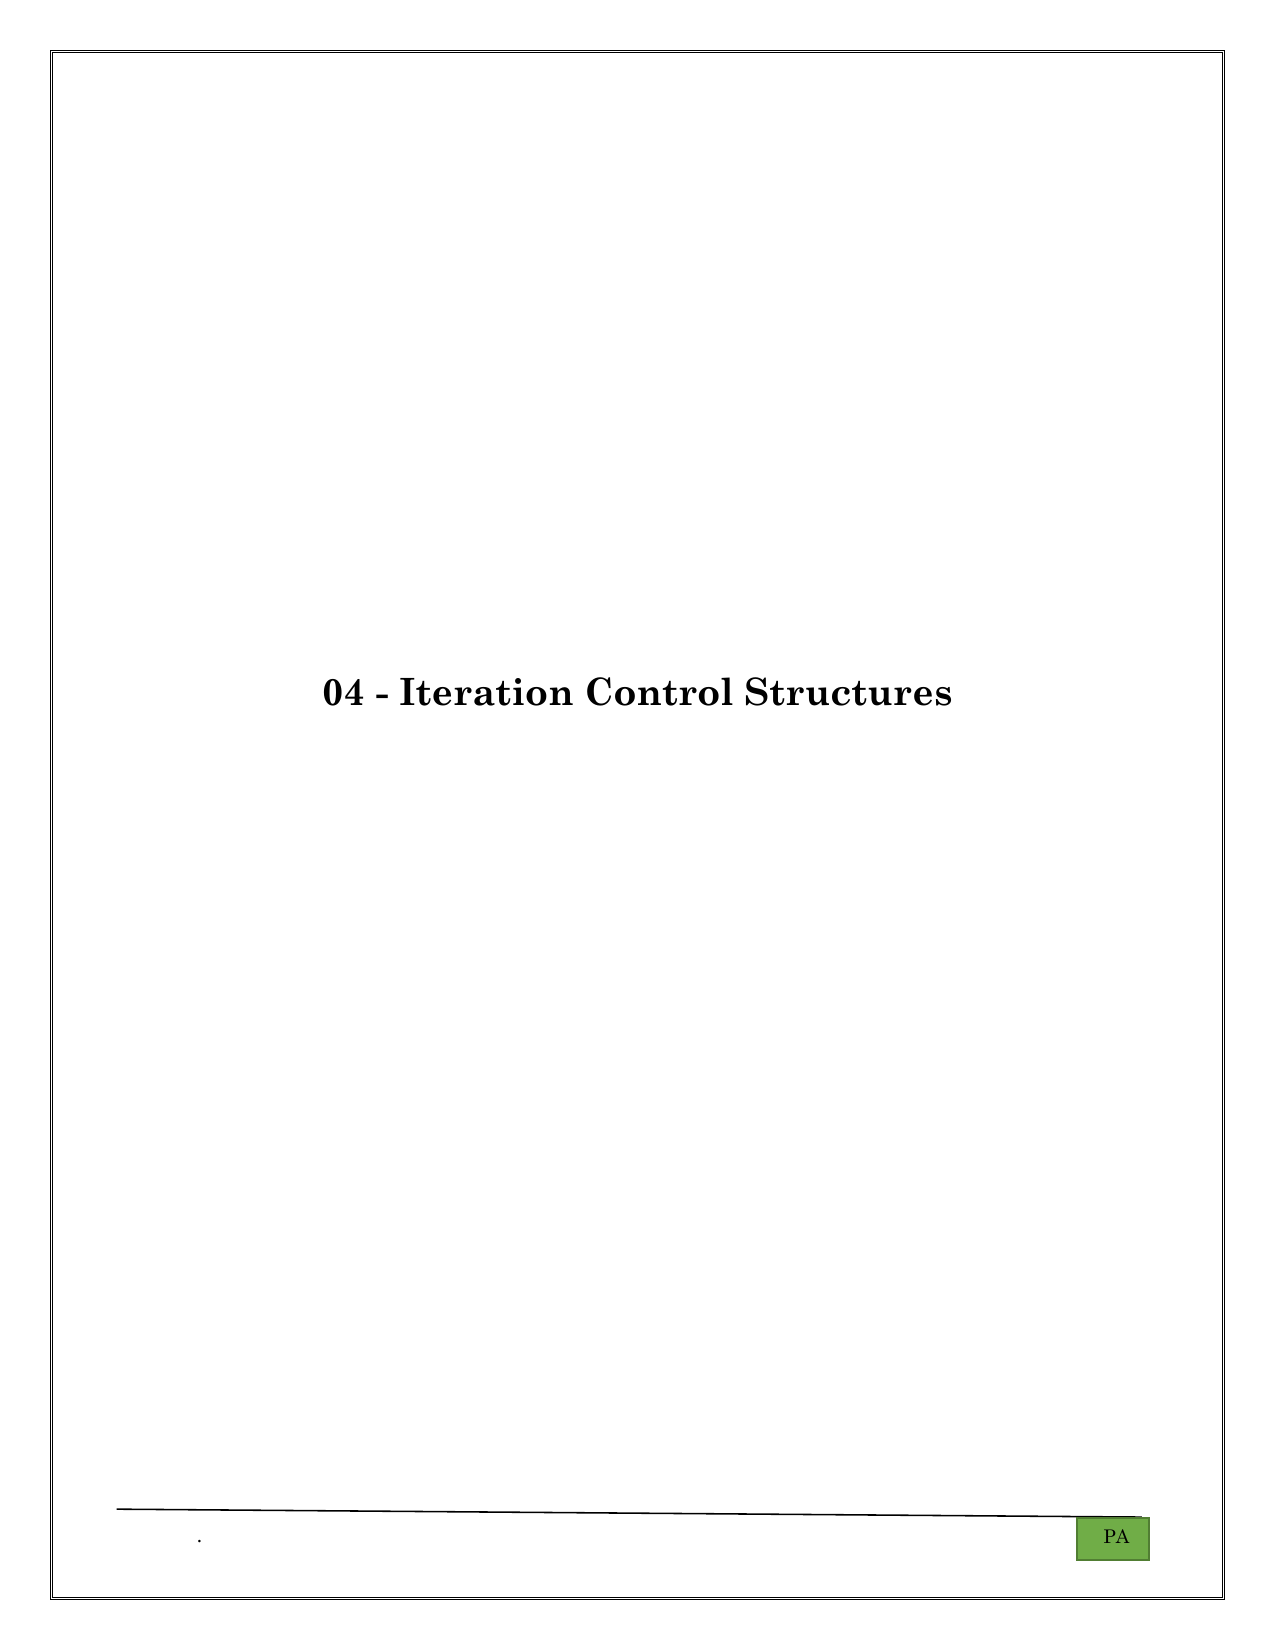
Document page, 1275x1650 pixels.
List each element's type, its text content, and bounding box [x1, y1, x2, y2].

subtitle 04 - Iteration Control Structures [150, 668, 1125, 714]
